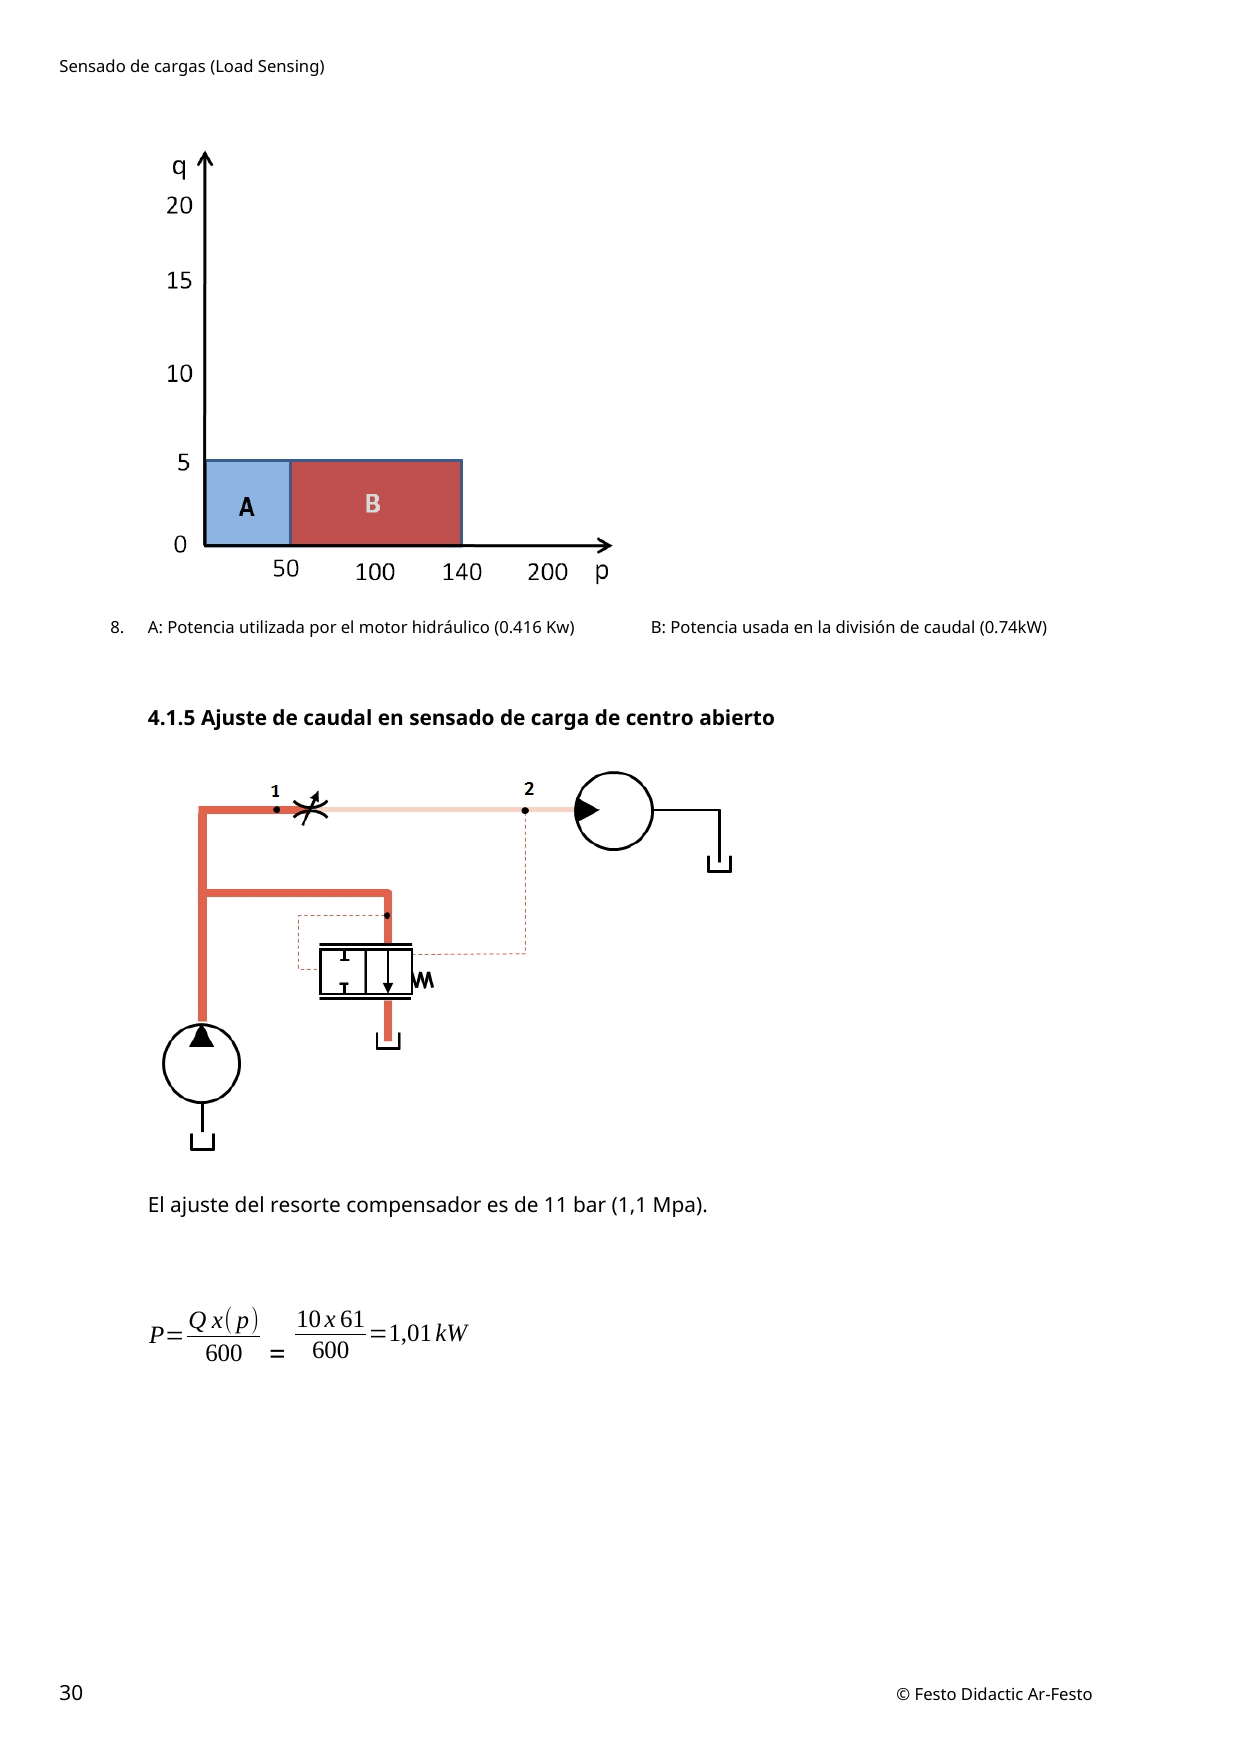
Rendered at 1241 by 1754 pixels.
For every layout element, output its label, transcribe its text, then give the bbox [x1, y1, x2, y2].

picture [147, 763, 739, 1156]
text A: Potencia utilizada por el motor hidráulico (0.416 Kw) B: Potencia usada en la división de caudal (0.74kW) [110, 613, 1092, 638]
text El ajuste del resorte compensador es de 11 bar (1,1 Mpa). [148, 1187, 1092, 1218]
picture [147, 147, 621, 593]
subtitle Ajuste de caudal en sensado de carga de centro abierto [148, 701, 1092, 732]
text = [148, 1298, 1092, 1373]
